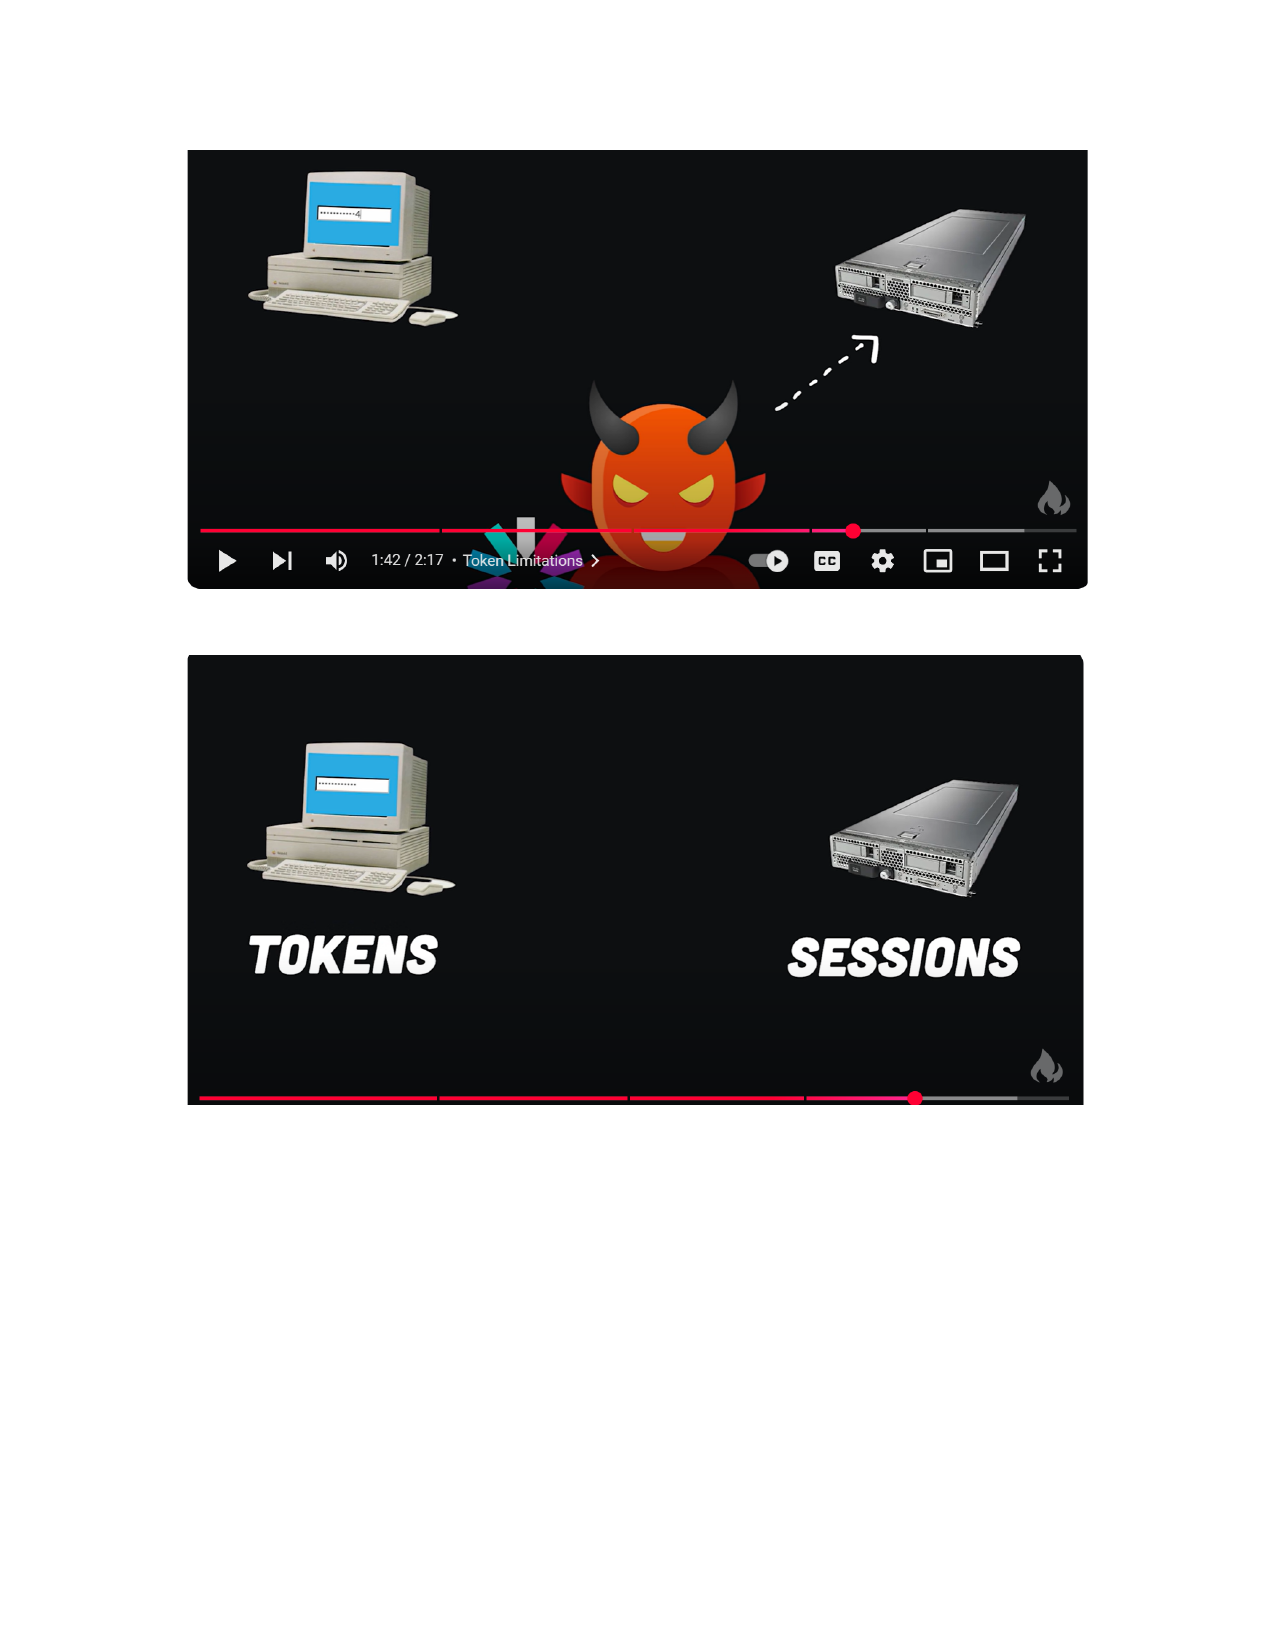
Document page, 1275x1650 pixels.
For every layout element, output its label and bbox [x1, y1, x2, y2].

picture [187, 150, 1088, 591]
picture [187, 655, 1088, 1105]
